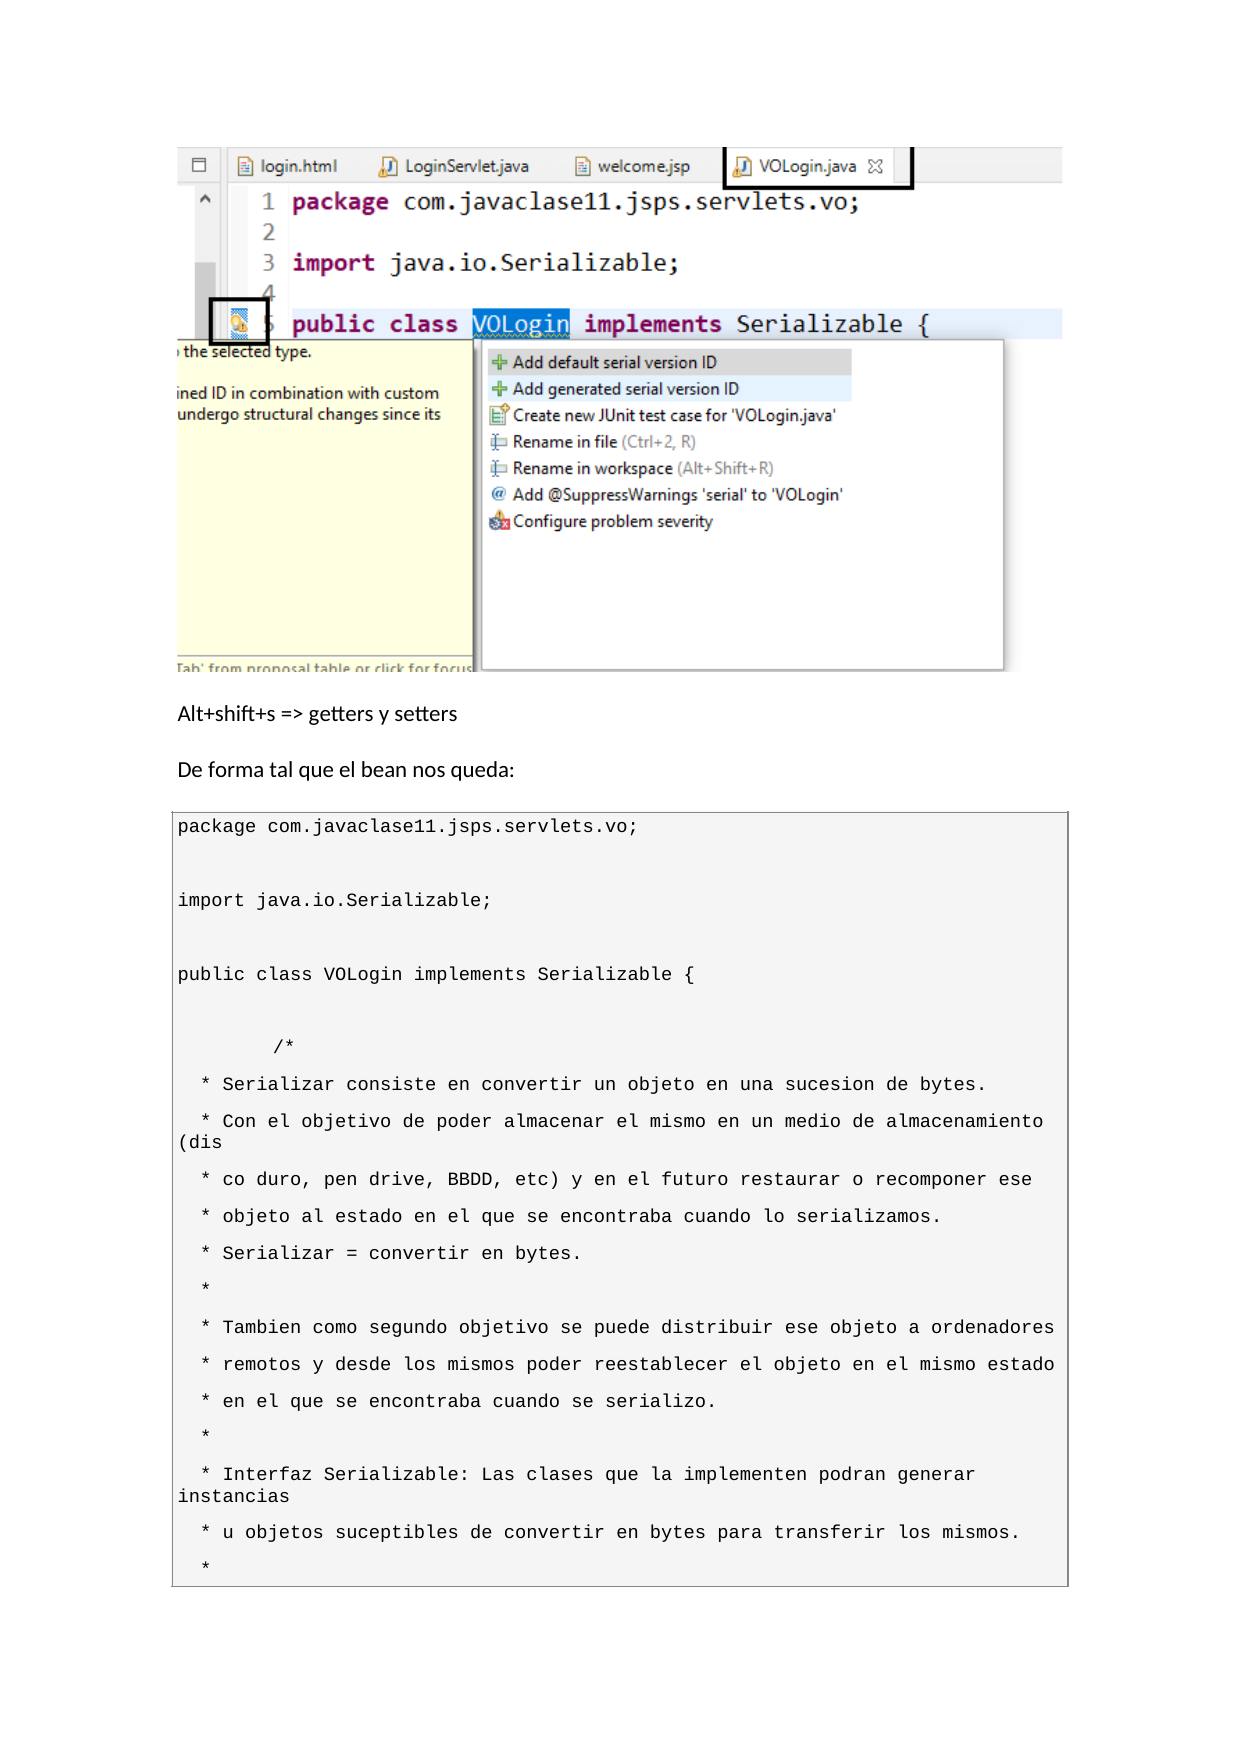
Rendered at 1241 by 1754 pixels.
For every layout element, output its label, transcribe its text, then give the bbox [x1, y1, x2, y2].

text * en el que se encontraba cuando se serializo. [173, 1386, 1067, 1413]
text * Con el objetivo de poder almacenar el mismo en un medio de almacenamiento (dis [173, 1106, 1067, 1154]
text * [173, 1275, 1067, 1302]
text Alt+shift+s => getters y setters [177, 699, 1063, 727]
text * objeto al estado en el que se encontraba cuando lo serializamos. [173, 1201, 1067, 1228]
text public class VOLogin implements Serializable { [173, 959, 1067, 986]
text * u objetos suceptibles de convertir en bytes para transferir los mismos. [173, 1518, 1067, 1544]
text * co duro, pen drive, BBDD, etc) y en el futuro restaurar o recomponer ese [173, 1164, 1067, 1191]
text /* [173, 1033, 1067, 1059]
text import java.io.Serializable; [173, 885, 1067, 912]
text * remotos y desde los mismos poder reestablecer el objeto en el mismo estado [173, 1349, 1067, 1376]
picture [177, 147, 1063, 672]
text * Interfaz Serializable: Las clases que la implementen podran generar instancias [173, 1459, 1067, 1508]
text * [173, 1554, 1067, 1586]
text * Serializar = convertir en bytes. [173, 1238, 1067, 1265]
text * [173, 1423, 1067, 1449]
text package com.javaclase11.jsps.servlets.vo; [173, 813, 1067, 838]
text * Tambien como segundo objetivo se puede distribuir ese objeto a ordenadores [173, 1312, 1067, 1339]
text De forma tal que el bean nos queda: [177, 755, 1063, 783]
text * Serializar consiste en convertir un objeto en una sucesion de bytes. [173, 1069, 1067, 1096]
